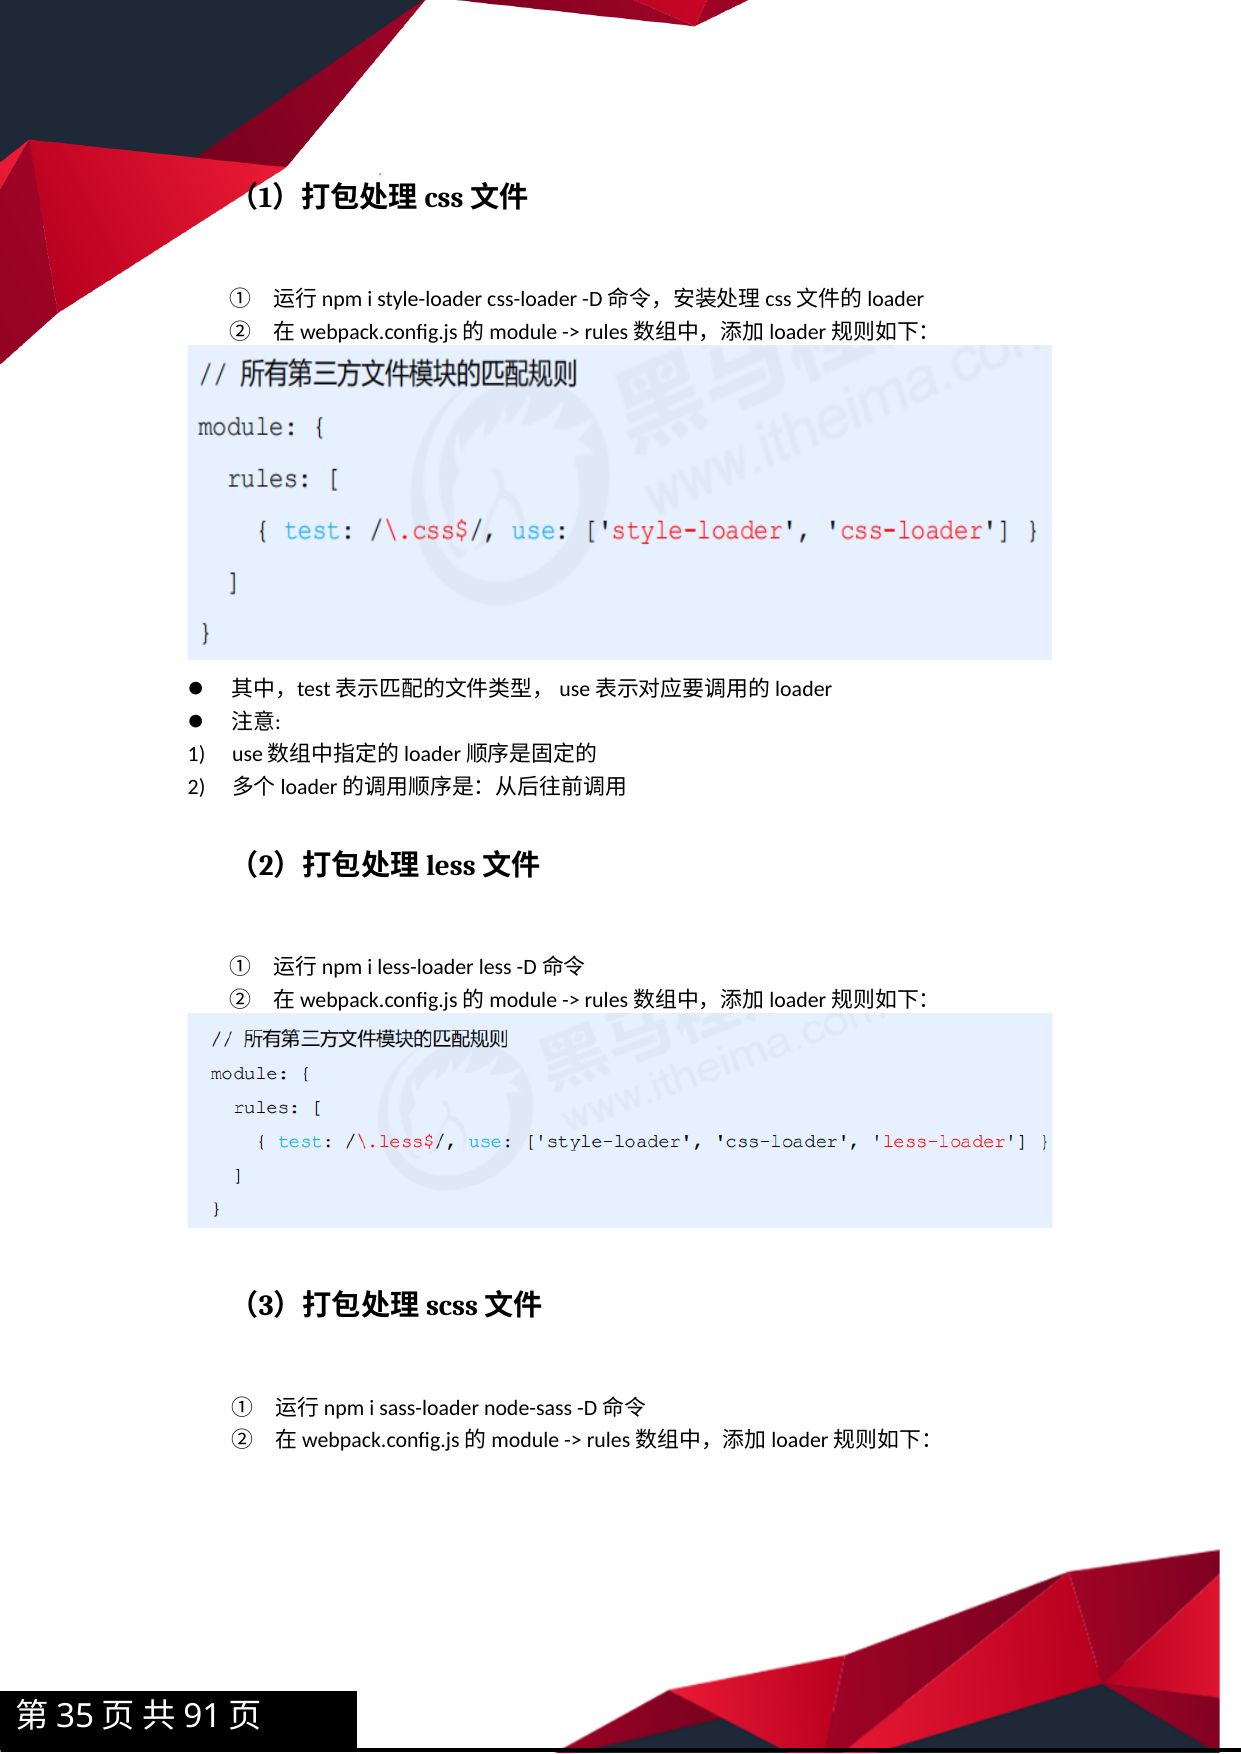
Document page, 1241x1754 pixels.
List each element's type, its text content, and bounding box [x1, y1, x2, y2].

list 在 webpack.config.js 的 module -> rules 数组中，添加 loader 规则如下： [187, 981, 1053, 1013]
list 运行 npm i style-loader css-loader -D 命令，安装处理 css 文件的 loader [187, 281, 1053, 313]
subtitle 打包处理 less 文件 [187, 830, 1053, 895]
list 在 webpack.config.js 的 module -> rules 数组中，添加 loader 规则如下： [187, 1422, 1053, 1454]
list 注意: [187, 703, 1053, 736]
list 在 webpack.config.js 的 module -> rules 数组中，添加 loader 规则如下： [187, 313, 1053, 346]
picture [187, 1013, 1053, 1228]
list 其中，test 表示匹配的文件类型， use 表示对应要调用的 loader [187, 671, 1053, 703]
subtitle 打包处理 css 文件 [187, 162, 1053, 227]
list 运行 npm i sass-loader node-sass -D 命令 [187, 1389, 1053, 1422]
picture [0, 0, 1052, 660]
subtitle 打包处理 scss 文件 [187, 1271, 1053, 1336]
list 多个 loader 的调用顺序是：从后往前调用 [187, 768, 1053, 801]
list use 数组中指定的 loader 顺序是固定的 [187, 736, 1053, 768]
list 运行 npm i less-loader less -D 命令 [187, 949, 1053, 981]
picture [0, 1488, 1241, 1753]
